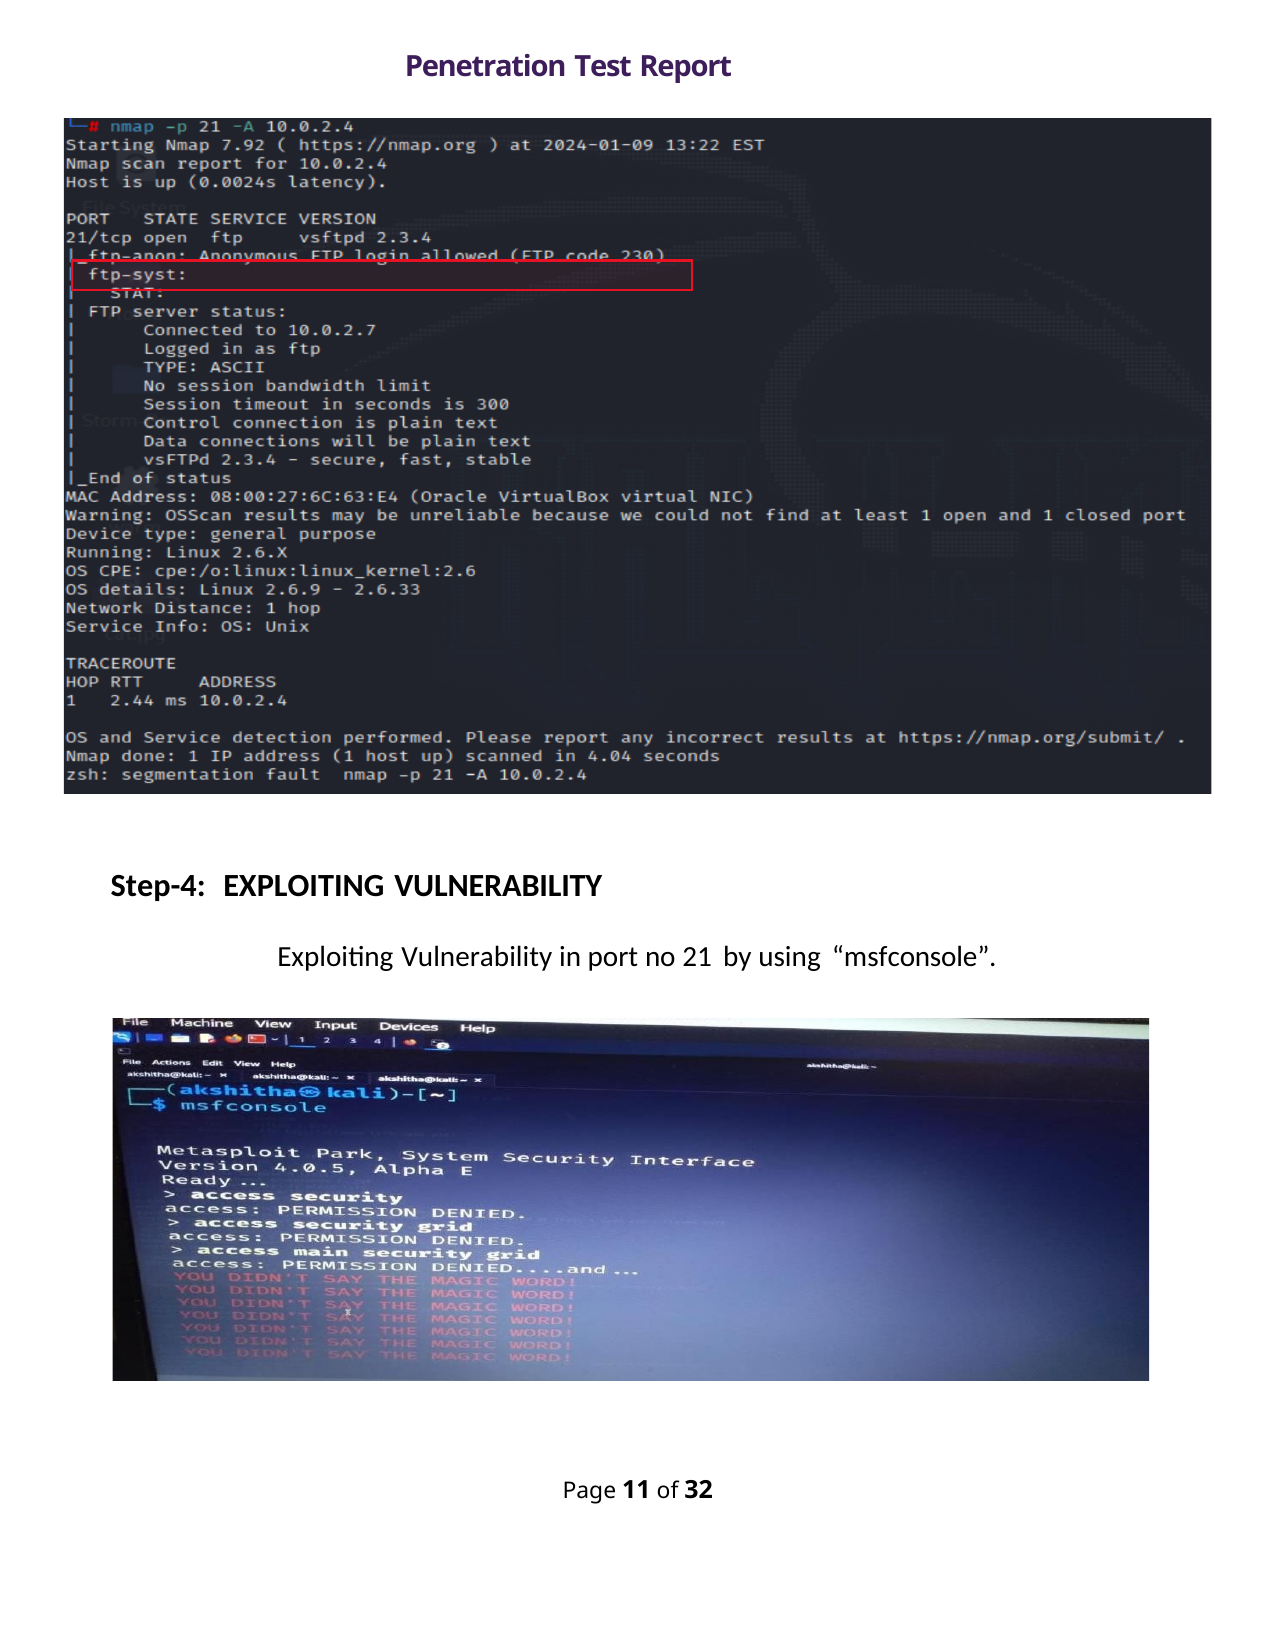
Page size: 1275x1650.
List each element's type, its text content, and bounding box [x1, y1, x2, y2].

subtitle Step-4: EXPLOITING VULNERABILITY [110, 864, 1275, 904]
picture [63, 118, 1212, 794]
picture [112, 1018, 1150, 1381]
text Exploiting Vulnerability in port no 21 by using “msfconsole”. [30, 938, 1244, 973]
